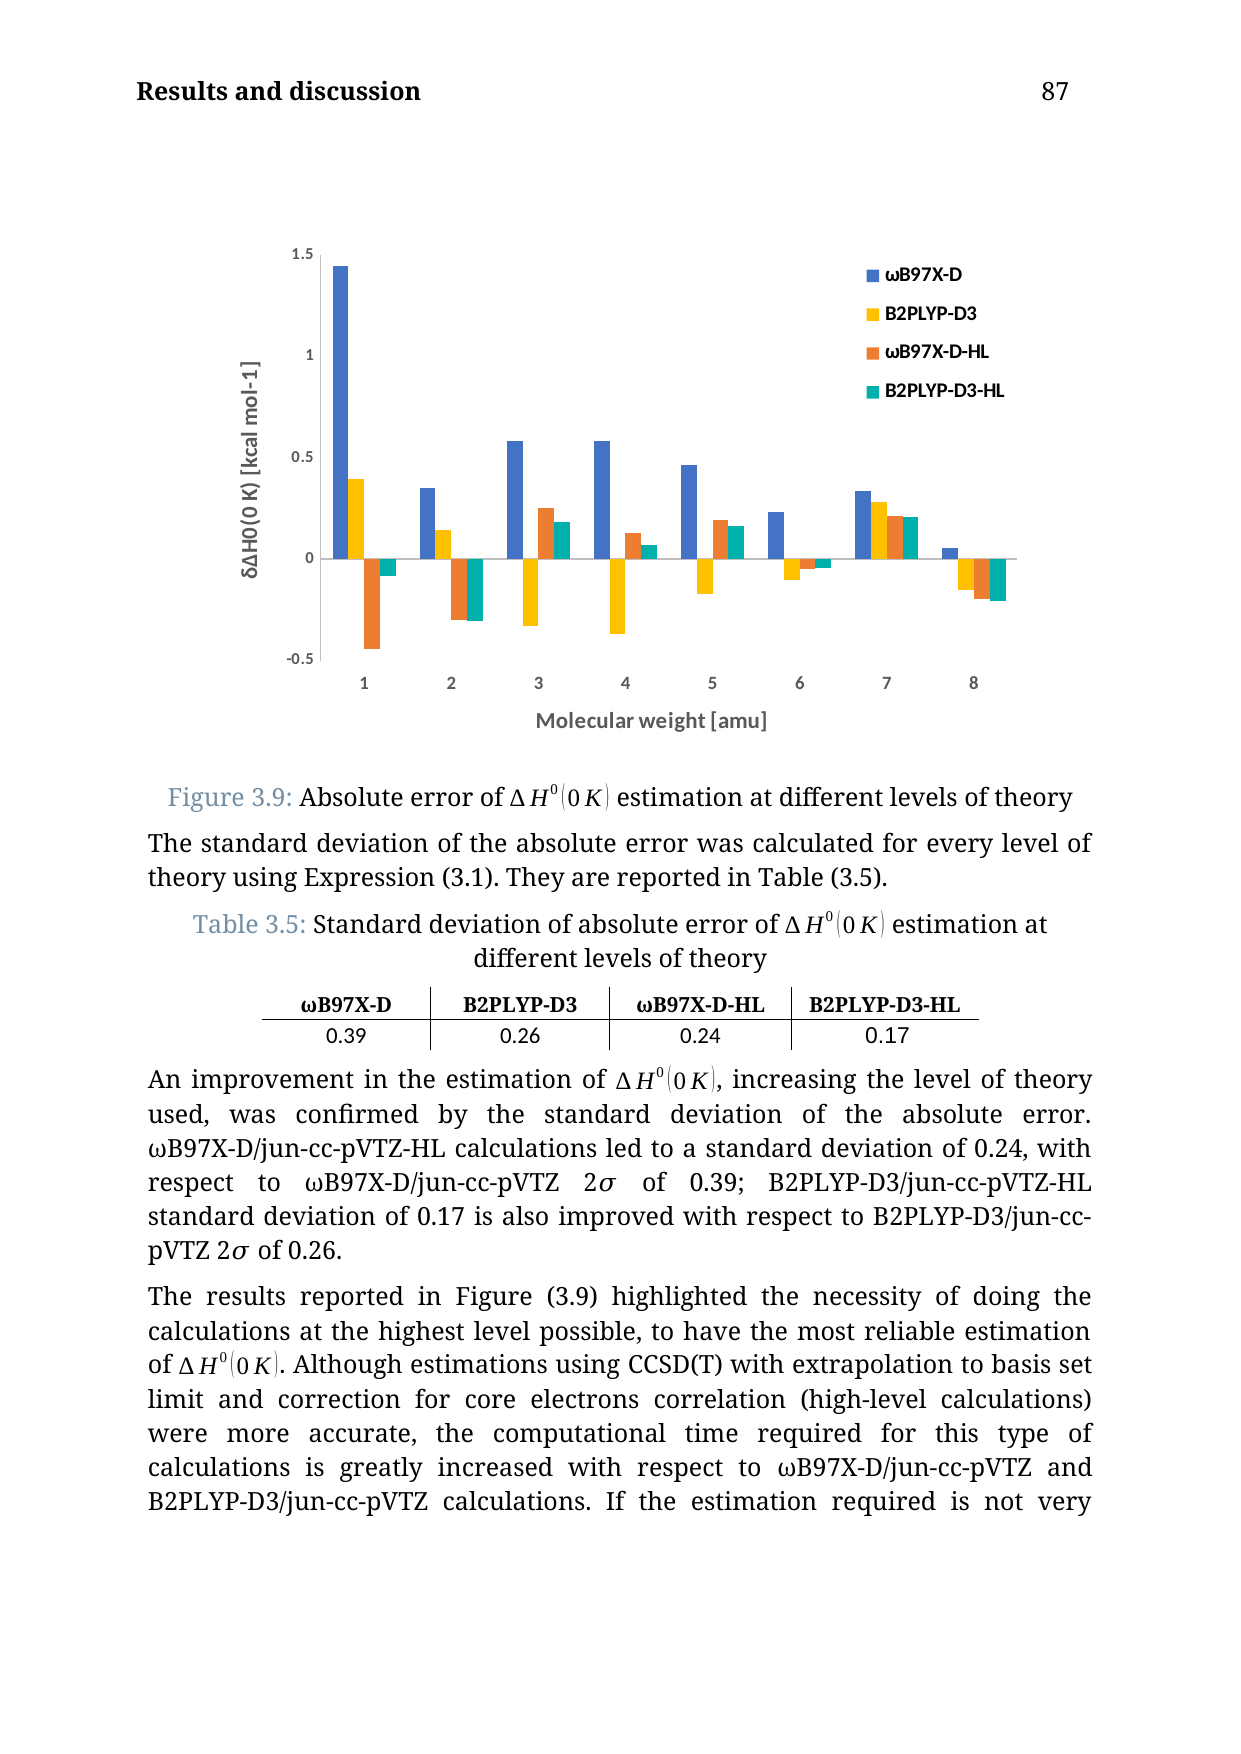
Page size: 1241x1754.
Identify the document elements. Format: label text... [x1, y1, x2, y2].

table_cell 0.24 [610, 1020, 791, 1050]
table_header B2PLYP-D3-HL [792, 987, 978, 1018]
table_cell 0.26 [431, 1020, 609, 1050]
table_header ωB97X-D [262, 987, 430, 1018]
text Table 3.5: Standard deviation of absolute error of estimation at different levels of theory [148, 907, 1092, 975]
table_header ωB97X-D-HL [610, 987, 791, 1018]
table_cell 0.17 [792, 1020, 978, 1050]
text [148, 1279, 1092, 1517]
table_header B2PLYP-D3 [431, 987, 609, 1018]
text An improvement in the estimation of , increasing the level of theory used, was confirmed by the standard deviation of the absolute error. ωB97X-D/jun-cc-pVTZ-HL calculations led to a standard deviation of 0.24, with respect to ωB97X-D/jun-cc-pVTZ 2𝜎 of 0.39; B2PLYP-D3/jun-cc-pVTZ-HL standard deviation of 0.17 is also improved with respect to B2PLYP-D3/jun-cc-pVTZ 2𝜎 of 0.26. [148, 1062, 1092, 1267]
table_cell 0.39 [262, 1020, 430, 1050]
text The standard deviation of the absolute error was calculated for every level of theory using Expression (3.1). They are reported in Table (3.5). [148, 826, 1092, 894]
text Figure 3.9: Absolute error of estimation at different levels of theory [148, 779, 1092, 813]
